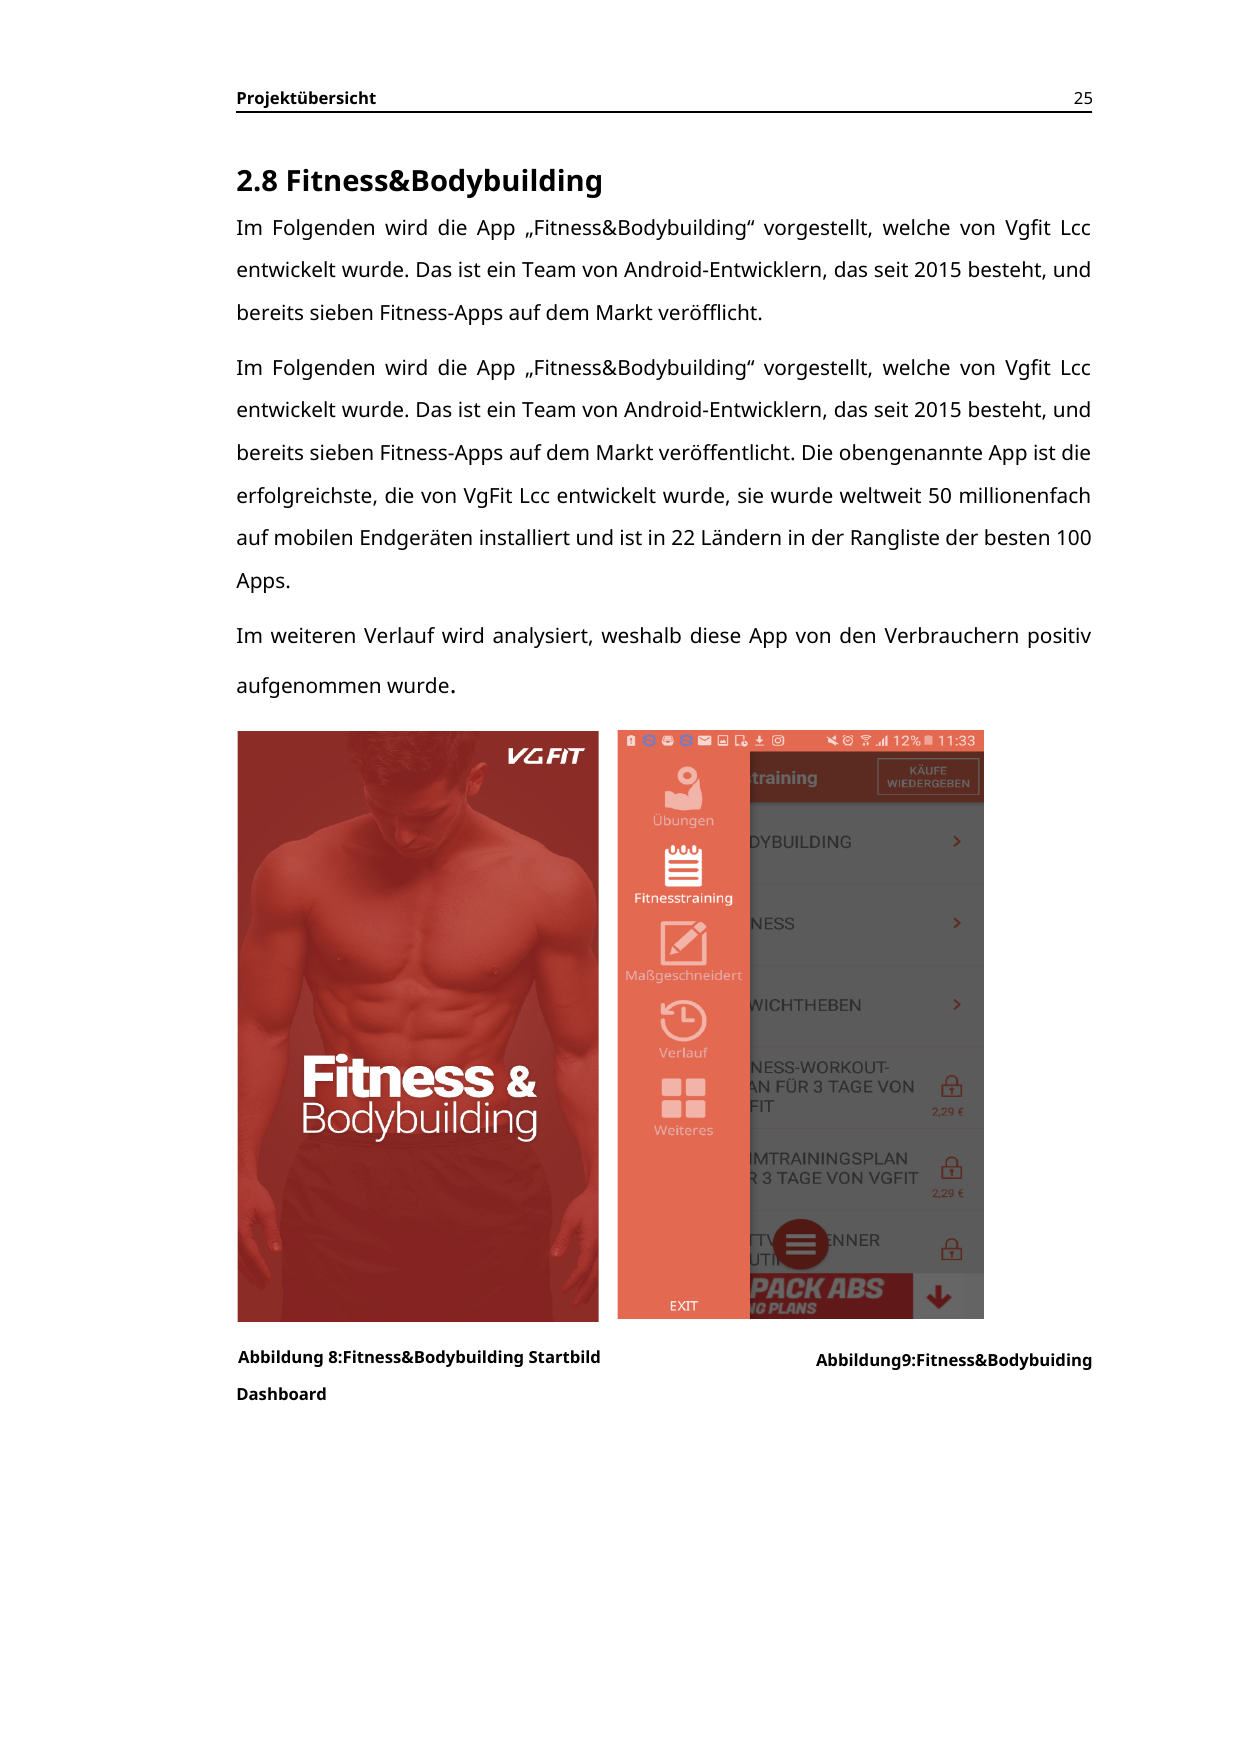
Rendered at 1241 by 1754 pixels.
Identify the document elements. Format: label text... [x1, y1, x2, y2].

picture [236, 731, 599, 1318]
text Im weiteren Verlauf wird analysiert, weshalb diese App von den Verbrauchern positiv aufgenommen wurde. [236, 621, 1092, 701]
subtitle 2.8 Fitness&Bodybuilding [236, 160, 1092, 200]
picture [662, 730, 1029, 1319]
text Im Folgenden wird die App „Fitness&Bodybuilding“ vorgestellt, welche von Vgfit Lcc entwickelt wurde. Das ist ein Team von Android-Entwicklern, das seit 2015 besteht, und bereits sieben Fitness-Apps auf dem Markt veröfflicht. [236, 213, 1092, 326]
text Im Folgenden wird die App „Fitness&Bodybuilding“ vorgestellt, welche von Vgfit Lcc entwickelt wurde. Das ist ein Team von Android-Entwicklern, das seit 2015 besteht, und bereits sieben Fitness-Apps auf dem Markt veröffentlicht. Die obengenannte App ist die erfolgreichste, die von VgFit Lcc entwickelt wurde, sie wurde weltweit 50 millionenfach auf mobilen Endgeräten installiert und ist in 22 Ländern in der Rangliste der besten 100 Apps. [236, 353, 1092, 594]
text Abbildung18:Fitness&Bodybuiding Dashboard [236, 1348, 1092, 1405]
